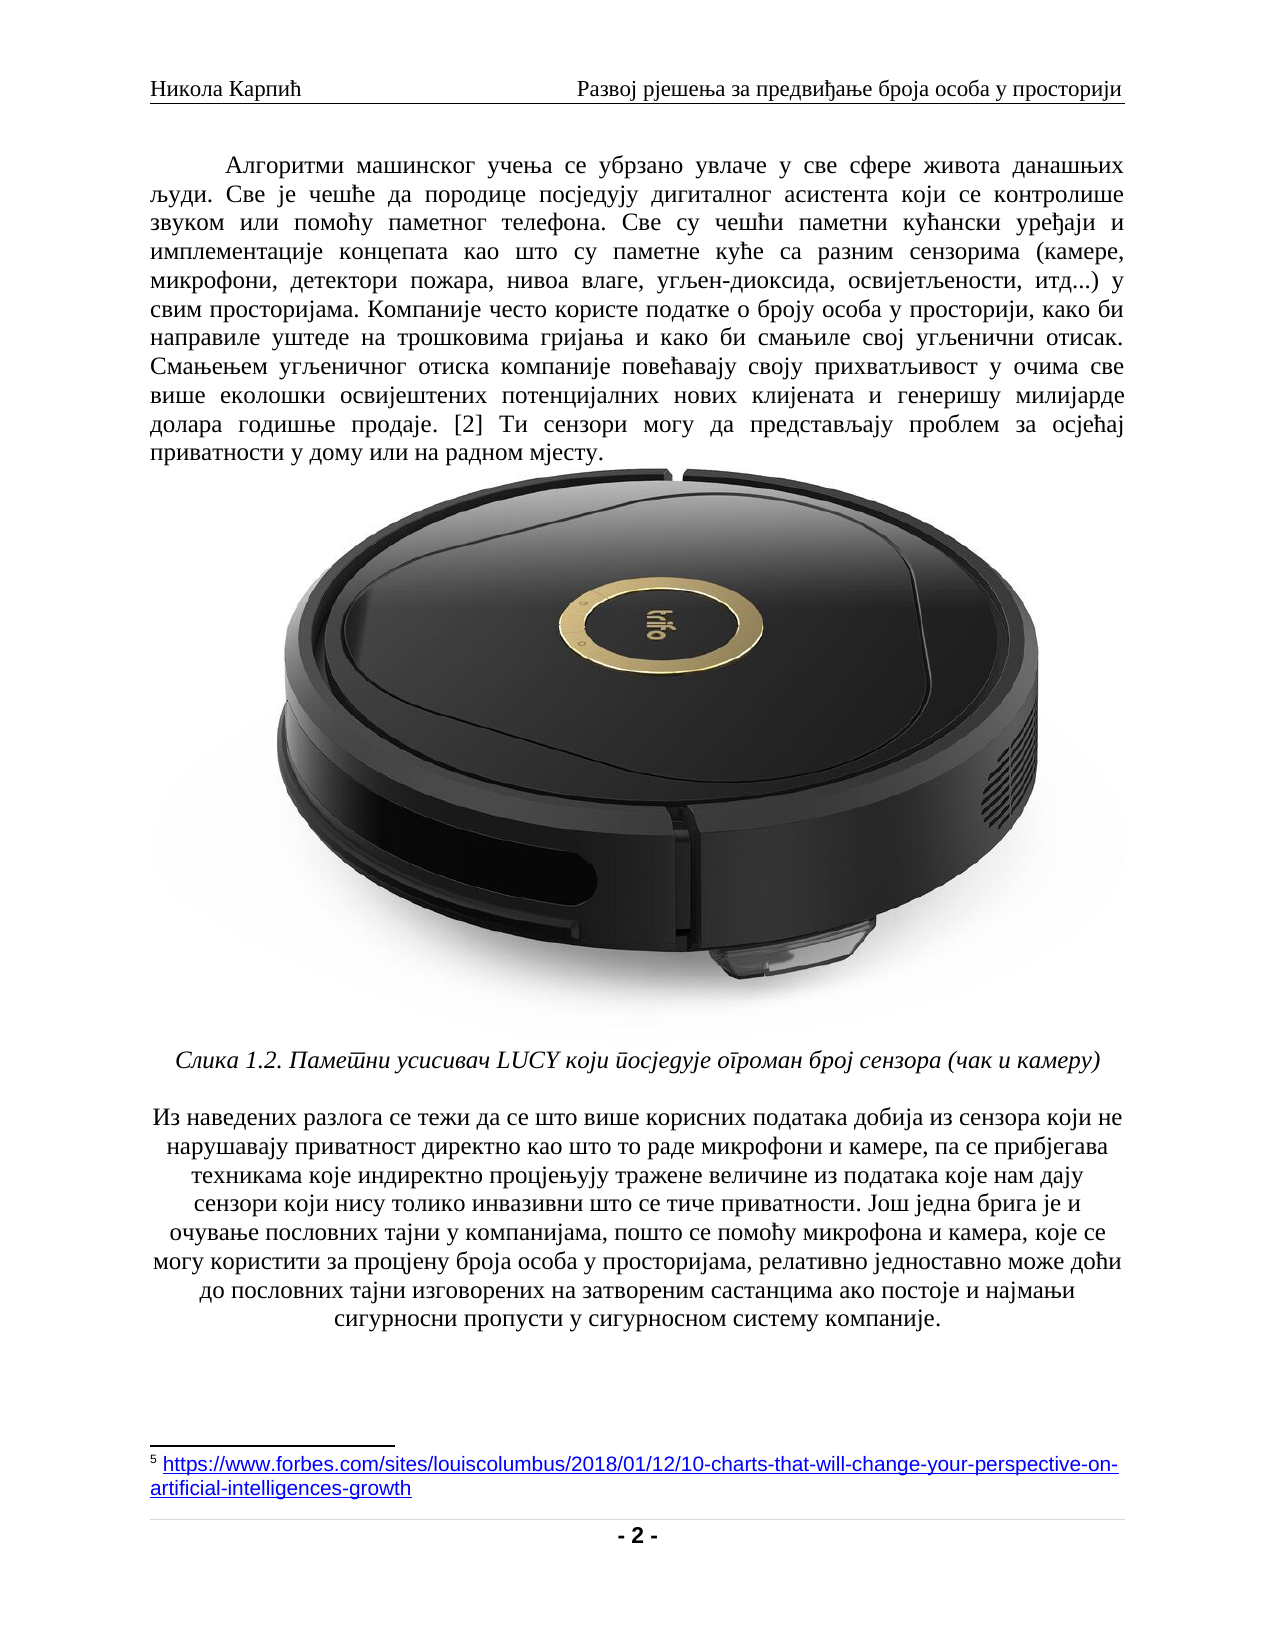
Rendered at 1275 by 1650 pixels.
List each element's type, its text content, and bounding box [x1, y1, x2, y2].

text Слика 1.2. Паметни усисивач LUCY који посједује огроман број сензора (чак и камеру) [150, 1045, 1125, 1073]
text Из наведених разлога се тежи да се што више корисних података добија из сензора који не нарушавају приватност директно као што то раде микрофони и камере, па се прибјегава техникама које индиректно процјењују тражене величине из података које нам дају сензори који нису толико инвазивни што се тиче приватности. Још једна брига је и очување пословних тајни у компанијама, пошто се помоћу микрофона и камера, које се могу користити за процјену броја особа у просторијама, релативно једноставно може доћи до пословних тајни изговорених на затвореним састанцима ако постоје и најмањи сигурносни пропусти у сигурносном систему компаније. [150, 1102, 1125, 1332]
picture [150, 466, 1125, 1045]
text Алгоритми машинског учења се убрзано увлаче у све сфере живота данашњих људи. Све је чешће да породице посједују дигиталног асистента који се контролише звуком или помоћу паметног телефона. Све су чешћи паметни кућански уређаји и имплементације концепата као што су паметне куће са разним сензорима (камере, микрофони, детектори пожара, нивоа влаге, угљен-диоксида, освијетљености, итд...) у свим просторијама. Компаније често користе податке о броју особа у просторији, како би направиле уштеде на трошковима гријања и како би смањиле свој угљенични отисак. Смањењем угљеничног отиска компаније повећавају своју прихватљивост у очима све више еколошки освијештених потенцијалних нових клијената и генеришу милијарде долара годишње продаје. Ти сензори могу да представљају проблем за осјећај приватности у дому или на радном мјесту. [150, 150, 1125, 466]
